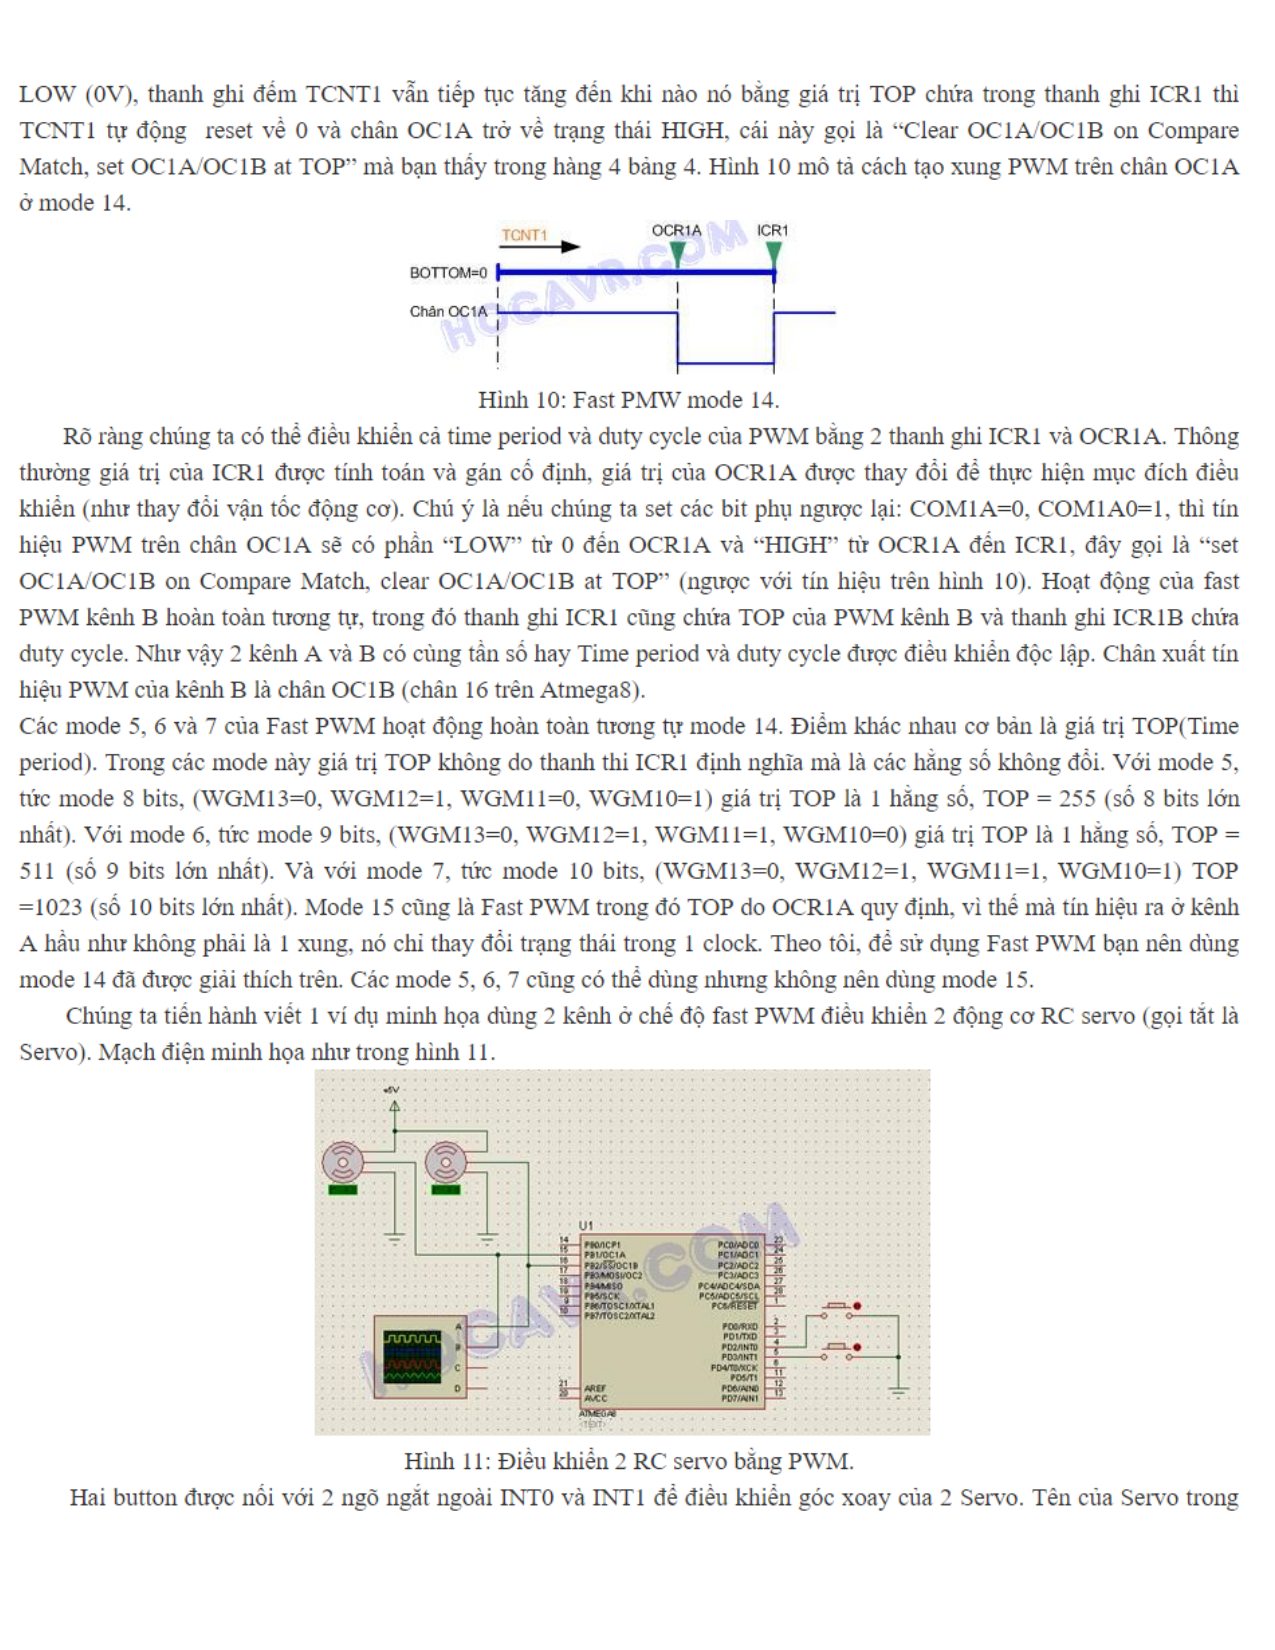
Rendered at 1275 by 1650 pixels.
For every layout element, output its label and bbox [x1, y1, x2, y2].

picture [0, 75, 1275, 1519]
